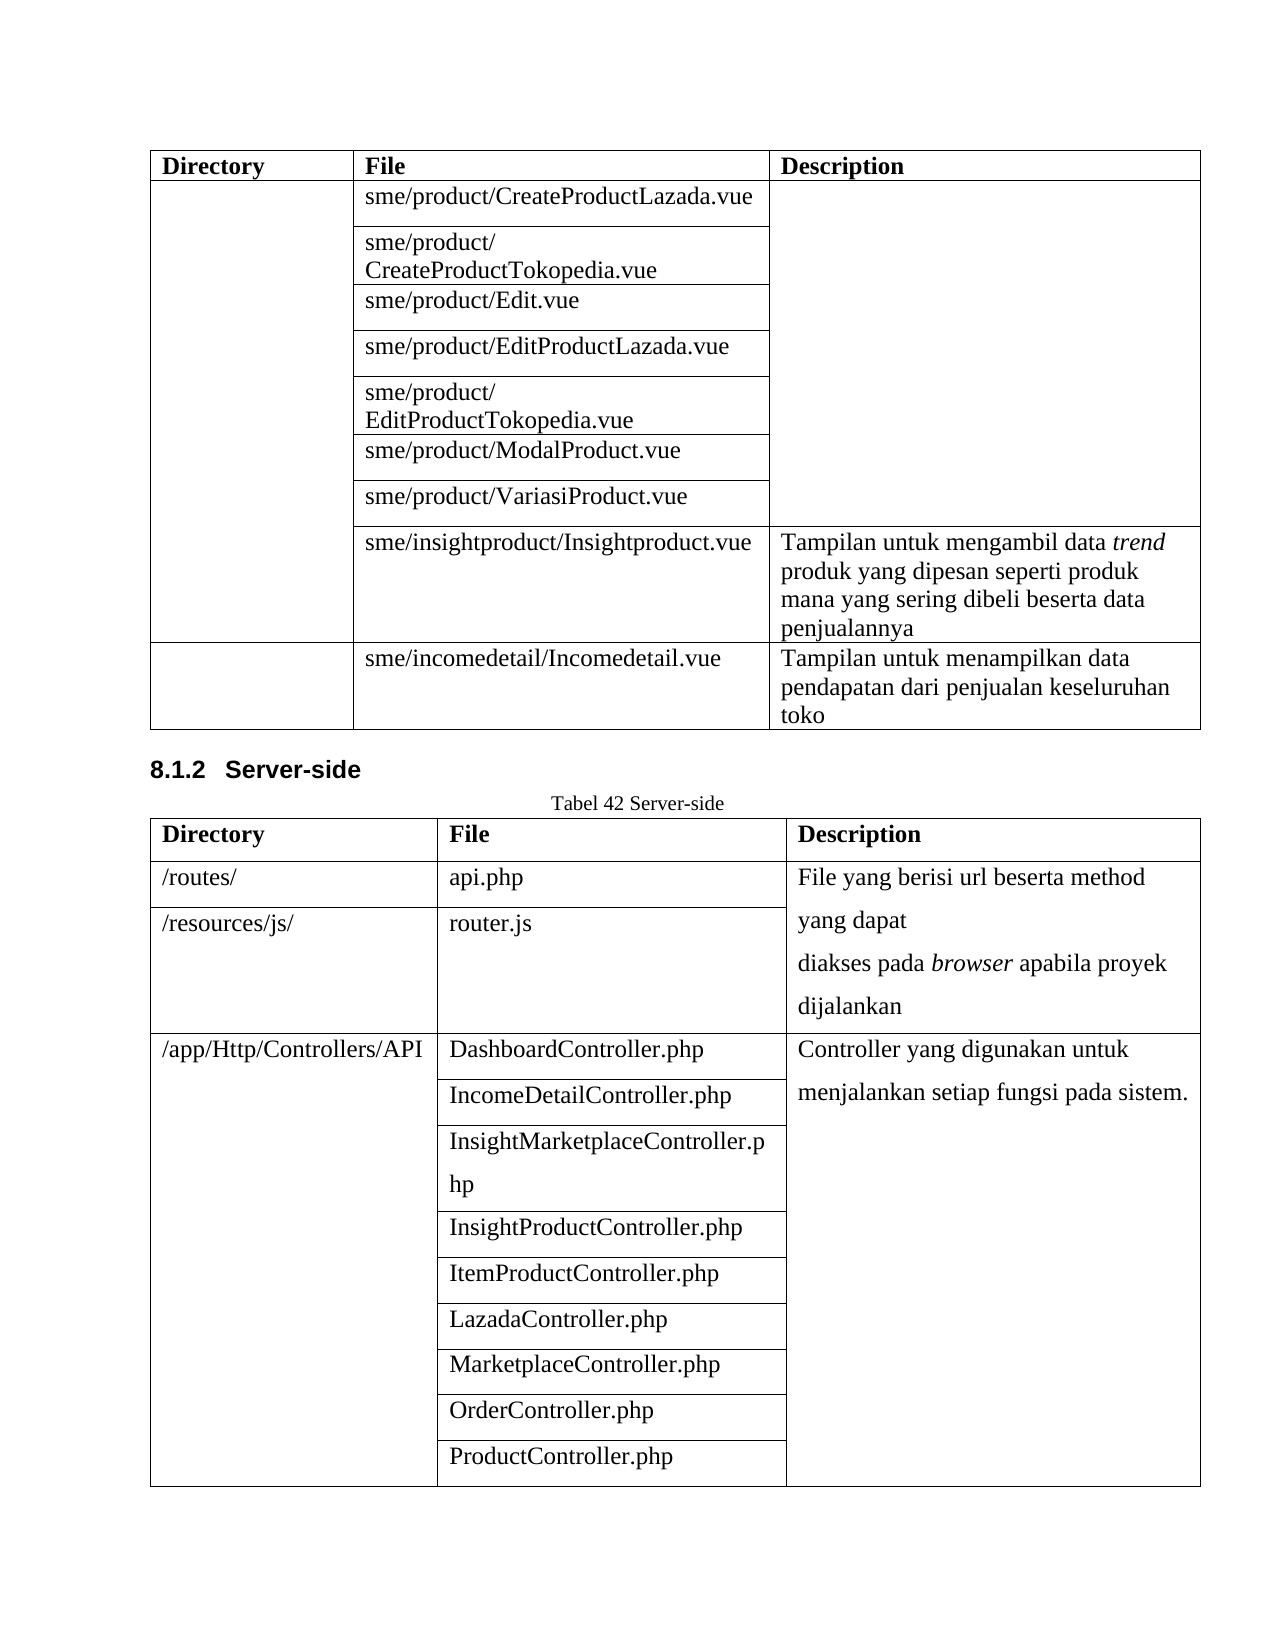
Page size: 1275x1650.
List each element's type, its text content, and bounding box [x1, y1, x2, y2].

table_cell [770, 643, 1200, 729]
text Tabel 42 Server-side [150, 790, 1125, 814]
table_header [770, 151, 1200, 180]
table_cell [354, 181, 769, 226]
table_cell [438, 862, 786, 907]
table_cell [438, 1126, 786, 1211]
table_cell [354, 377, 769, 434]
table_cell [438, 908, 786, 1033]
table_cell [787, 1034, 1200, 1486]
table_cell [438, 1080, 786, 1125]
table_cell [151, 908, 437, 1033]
subtitle Server-side [150, 755, 1125, 784]
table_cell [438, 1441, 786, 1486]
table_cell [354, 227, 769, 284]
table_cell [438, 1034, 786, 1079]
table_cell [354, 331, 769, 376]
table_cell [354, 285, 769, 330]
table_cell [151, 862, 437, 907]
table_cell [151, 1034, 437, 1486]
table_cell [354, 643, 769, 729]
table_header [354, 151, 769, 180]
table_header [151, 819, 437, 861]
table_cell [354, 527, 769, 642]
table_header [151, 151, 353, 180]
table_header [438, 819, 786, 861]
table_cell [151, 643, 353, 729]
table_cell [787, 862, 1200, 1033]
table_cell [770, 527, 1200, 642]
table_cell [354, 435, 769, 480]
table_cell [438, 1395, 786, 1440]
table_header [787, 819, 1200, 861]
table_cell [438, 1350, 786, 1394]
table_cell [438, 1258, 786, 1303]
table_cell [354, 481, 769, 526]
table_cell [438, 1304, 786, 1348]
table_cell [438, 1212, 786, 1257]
